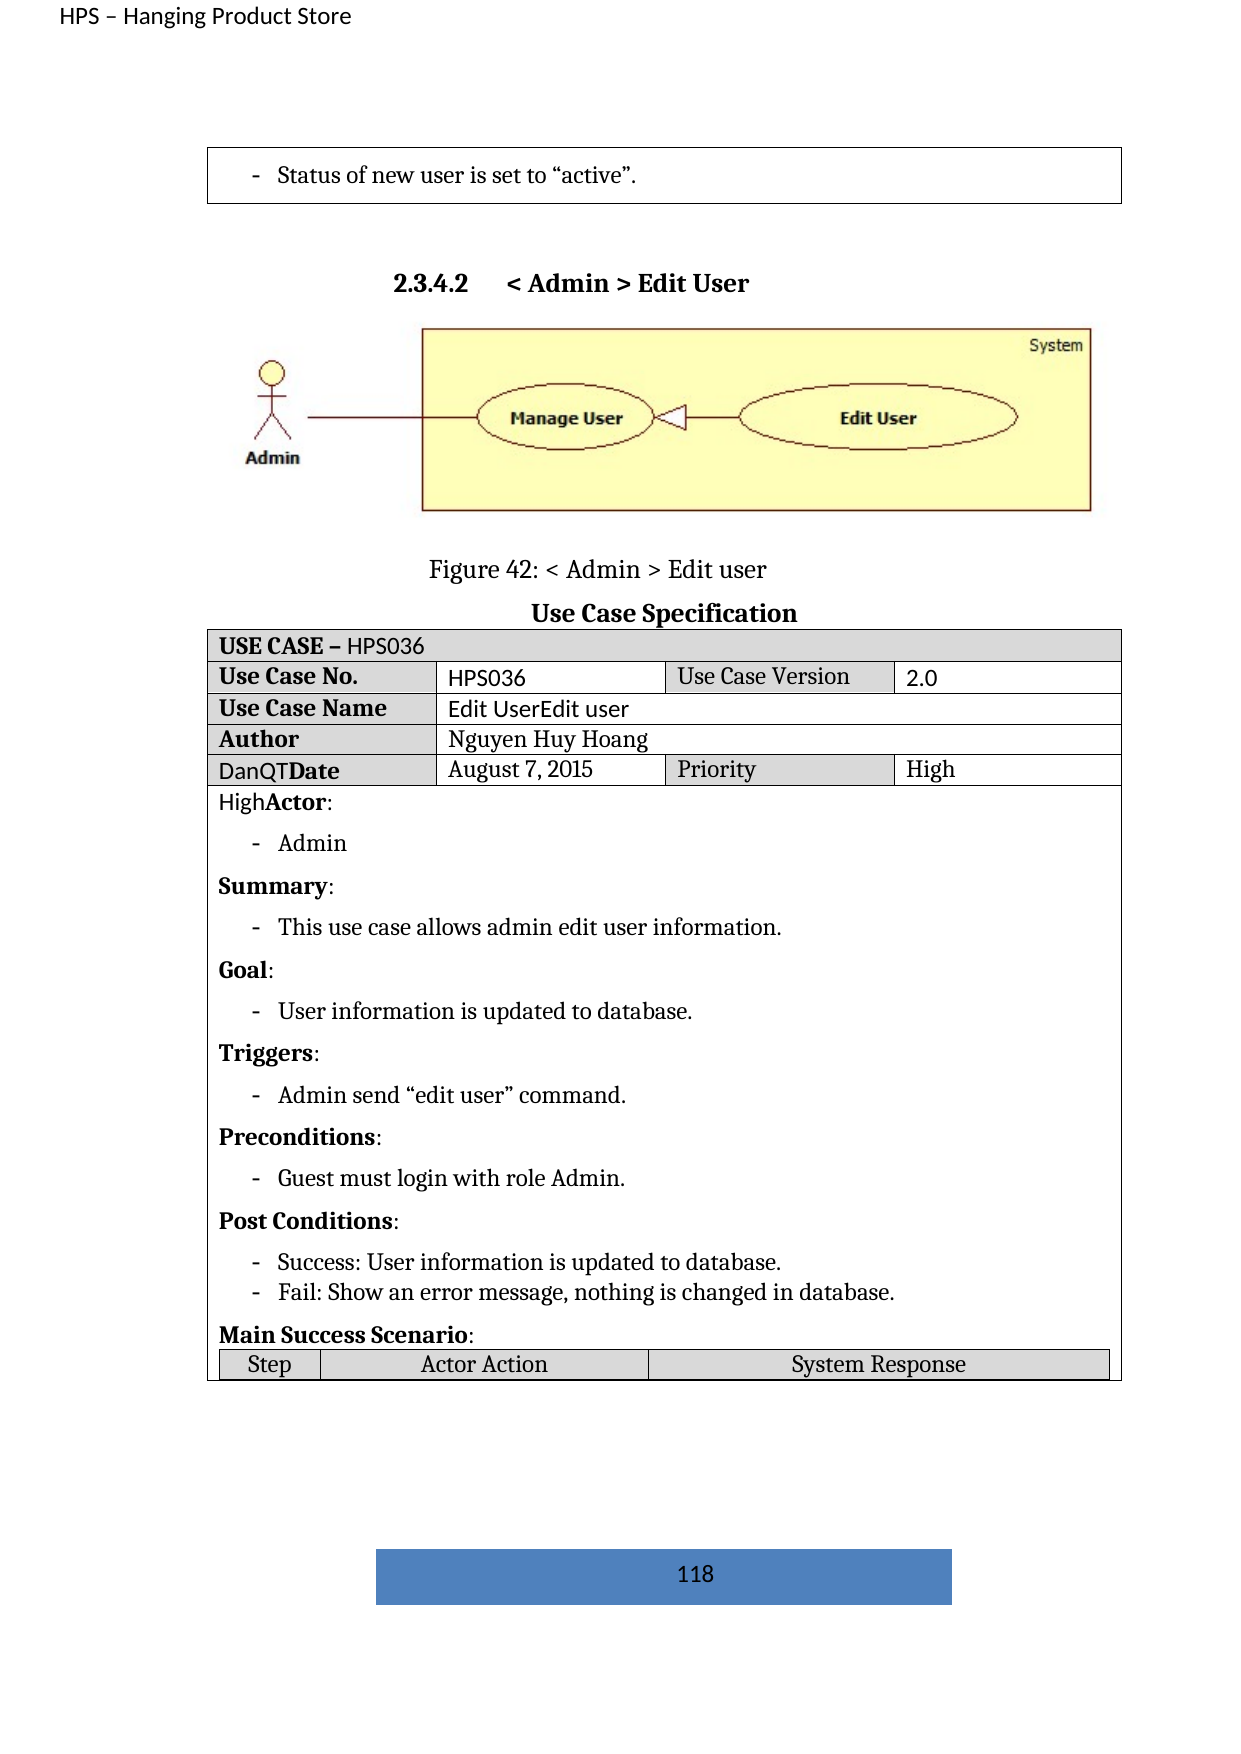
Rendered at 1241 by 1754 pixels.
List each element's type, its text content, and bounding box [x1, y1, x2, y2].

table_cell Use Case Name [208, 694, 436, 724]
table_cell Priority [666, 755, 894, 785]
picture [207, 298, 1122, 542]
table_cell [437, 694, 1121, 724]
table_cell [208, 148, 1121, 203]
text Figure 42: < Admin > Edit user [428, 554, 1122, 586]
table_cell Author [208, 725, 436, 754]
text Use Case Specification [207, 598, 1122, 629]
table_cell Date [208, 755, 436, 785]
table_cell Use Case Version [666, 662, 894, 692]
table_cell Use Case No. [208, 662, 436, 692]
subtitle < Admin > Edit User [393, 268, 1122, 298]
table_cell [208, 786, 1121, 1380]
table_header USE CASE – [208, 630, 1121, 661]
